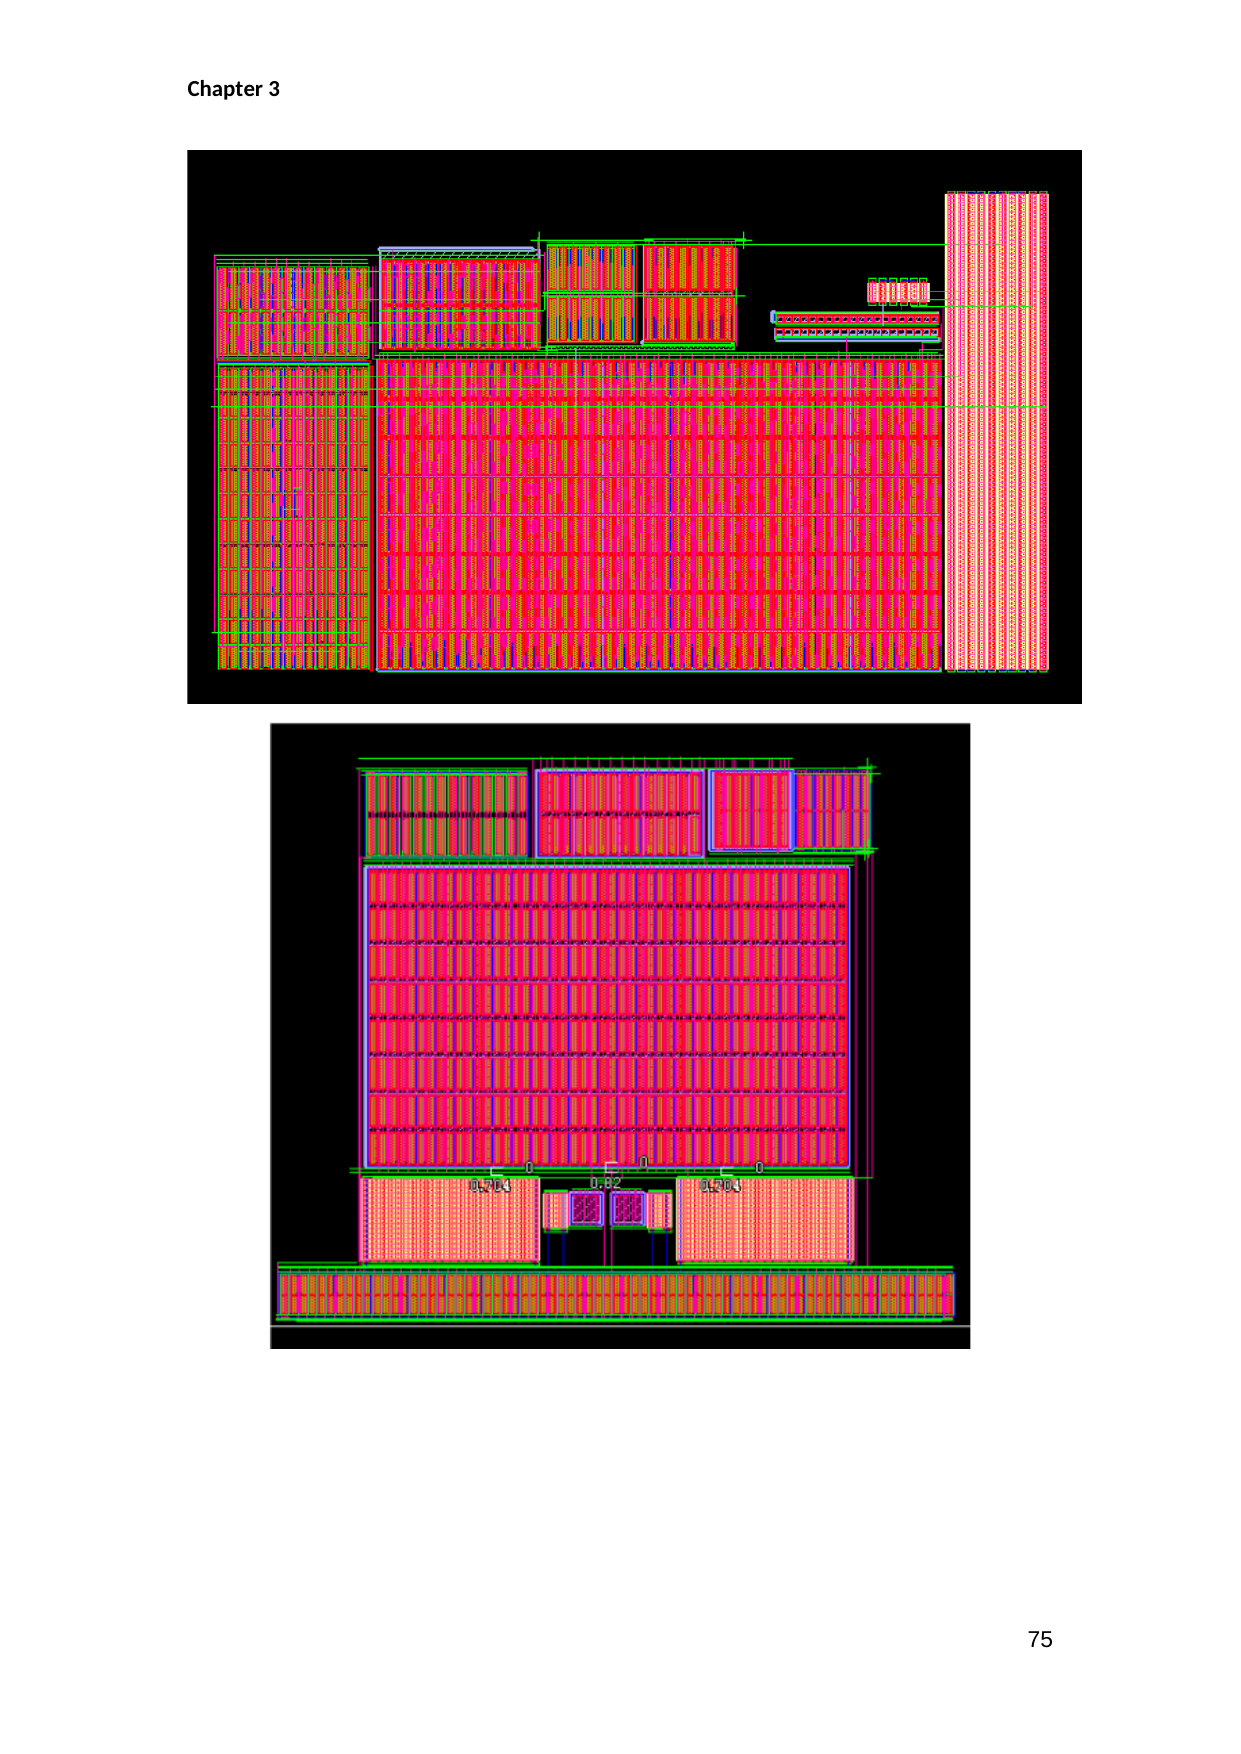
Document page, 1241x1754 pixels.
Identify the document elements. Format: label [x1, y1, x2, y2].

picture [269, 722, 971, 1349]
picture [187, 150, 1082, 704]
